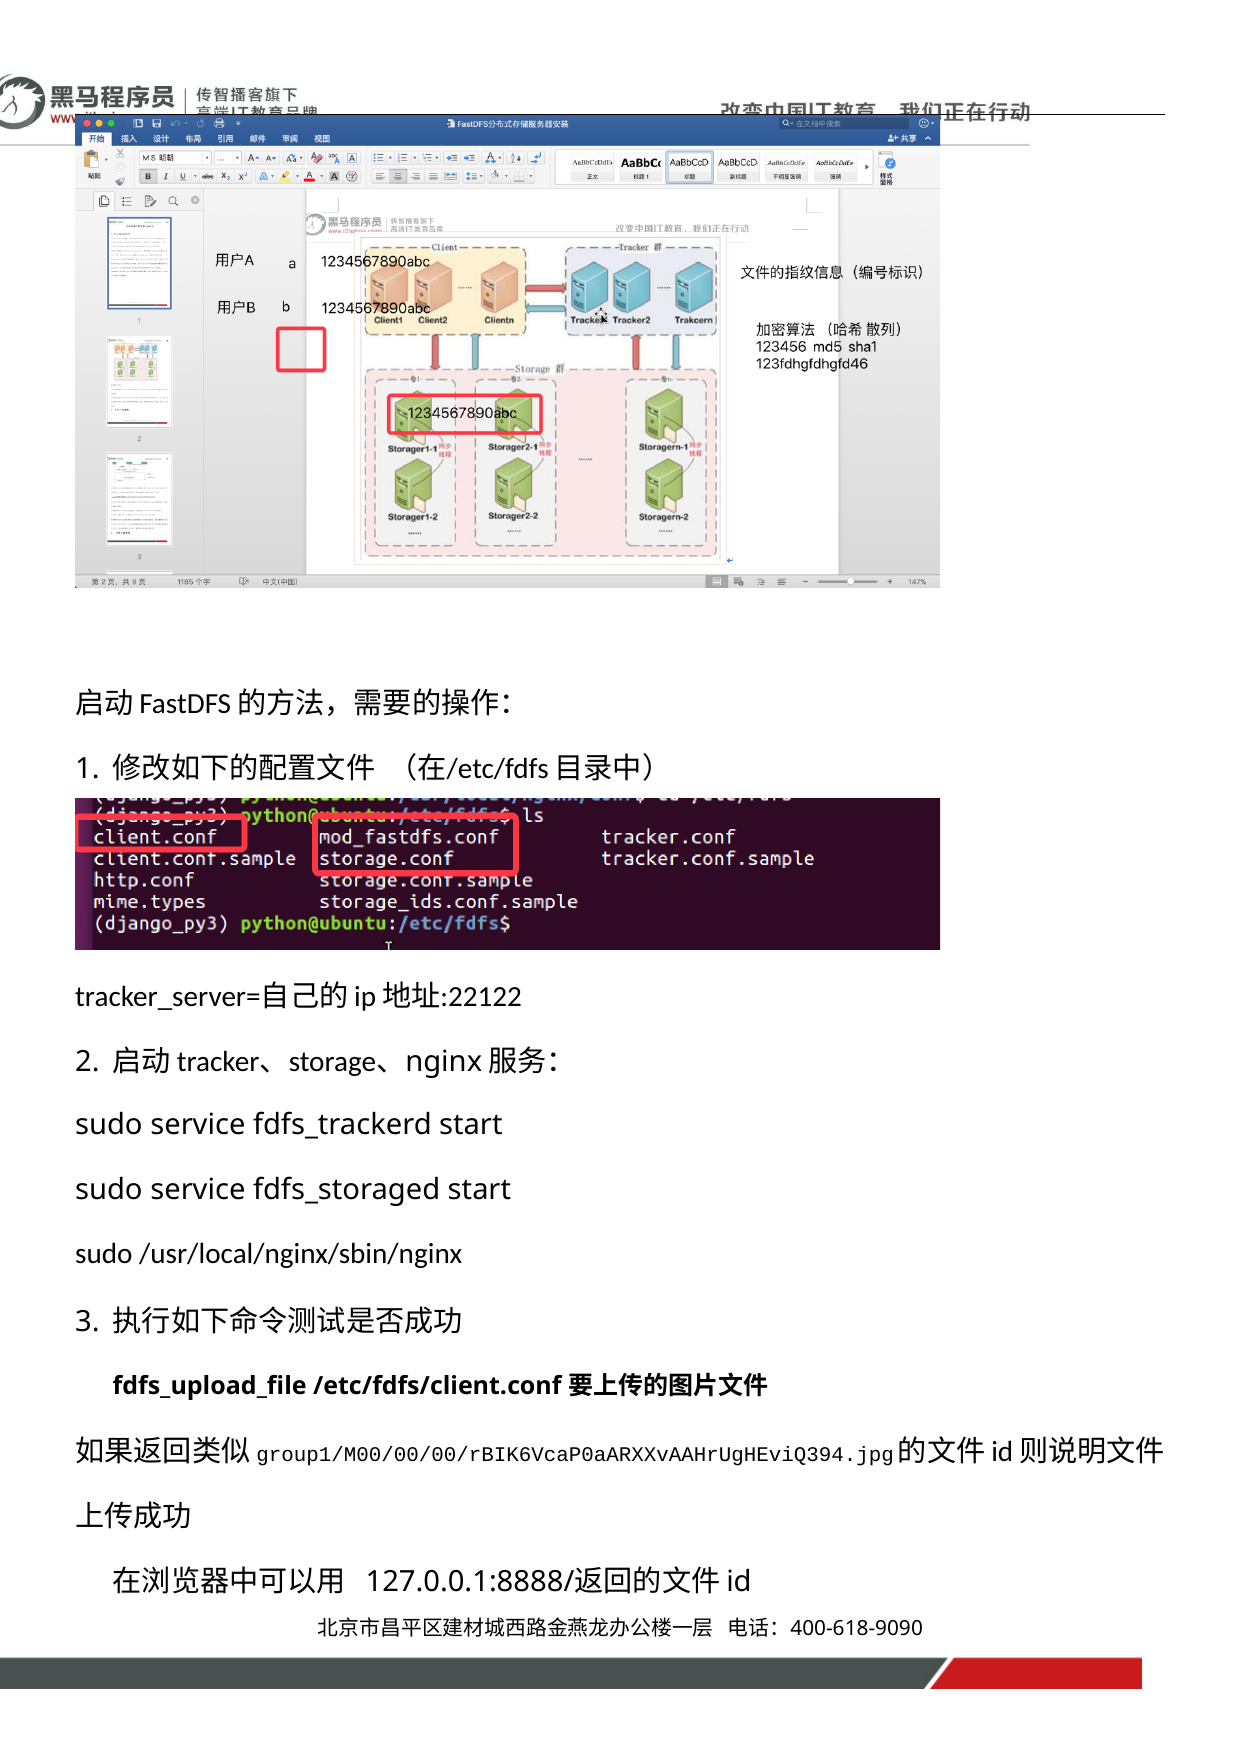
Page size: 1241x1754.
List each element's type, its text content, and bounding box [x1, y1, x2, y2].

text sudo service fdfs_trackerd start [75, 1091, 1165, 1156]
text 如果返回类似group1/M00/00/00/rBIK6VcaP0aARXXvAAHrUgHEviQ394.jpg的文件id则说明文件上传成功 [75, 1416, 1165, 1546]
picture [0, 3, 1133, 588]
list 在浏览器中可以用 127.0.0.1:8888/返回的文件id [112, 1546, 1165, 1611]
list fdfs_upload_file /etc/fdfs/client.conf 要上传的图片文件 [112, 1351, 1165, 1416]
picture [0, 1599, 1143, 1689]
list 启动tracker、storage、nginx服务： [75, 1026, 1165, 1091]
text tracker_server=自己的ip地址:22122 [75, 961, 1165, 1026]
text sudo /usr/local/nginx/sbin/nginx [75, 1221, 1165, 1286]
text sudo service fdfs_storaged start [75, 1156, 1165, 1221]
text 启动FastDFS的方法，需要的操作： [75, 668, 1165, 733]
picture [75, 798, 941, 950]
list 执行如下命令测试是否成功 [75, 1286, 1165, 1351]
list 修改如下的配置文件 （在/etc/fdfs目录中） [75, 733, 1165, 798]
